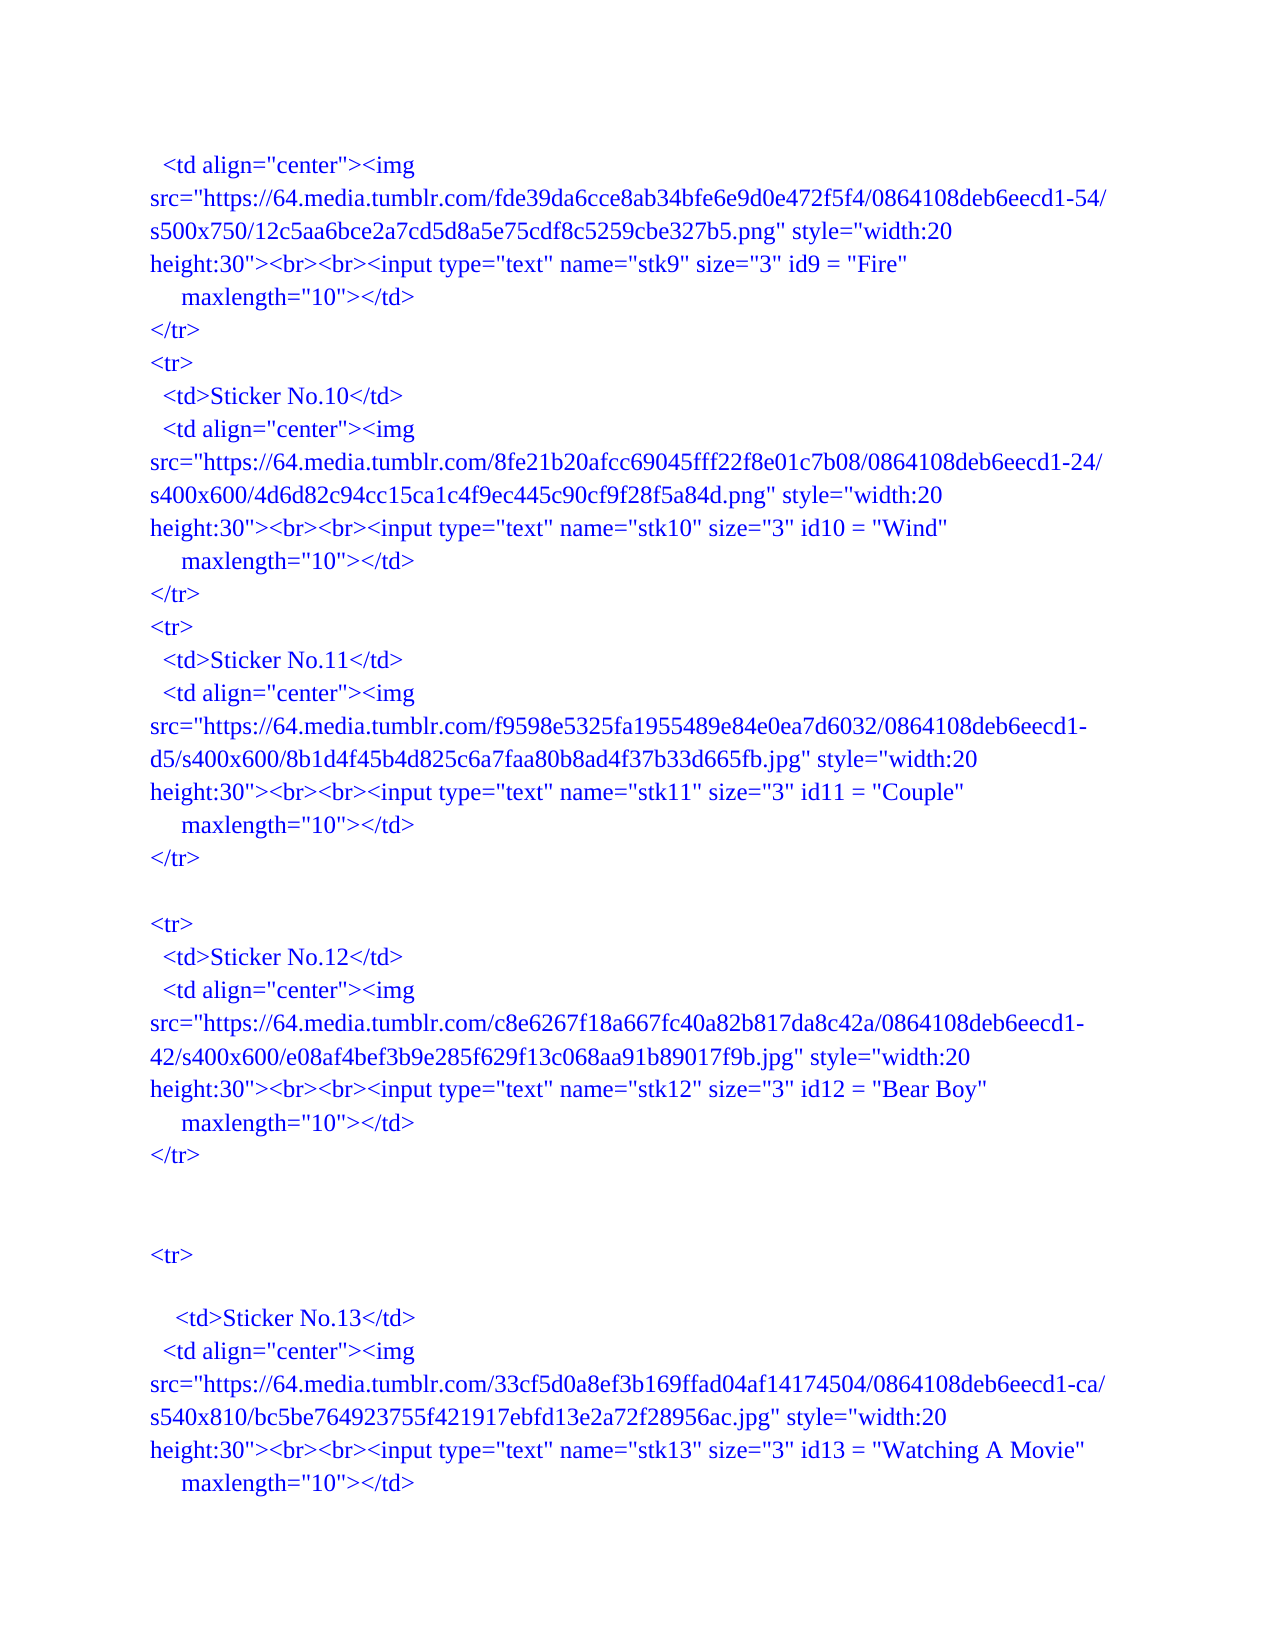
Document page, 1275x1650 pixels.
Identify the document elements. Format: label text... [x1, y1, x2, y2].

text <td align="center"><img src="https://64.media.tumblr.com/33cf5d0a8ef3b169ffad04af14174504/0864108deb6eecd1-ca/s540x810/bc5be764923755f421917ebfd13e2a72f28956ac.jpg" style="width:20 height:30"><br><br><input type="text" name="stk13" size="3" id13 = "Watching A Movie" [150, 1336, 1125, 1464]
text <td align="center"><img src="https://64.media.tumblr.com/f9598e5325fa1955489e84e0ea7d6032/0864108deb6eecd1-d5/s400x600/8b1d4f45b4d825c6a7faa80b8ad4f37b33d665fb.jpg" style="width:20 height:30"><br><br><input type="text" name="stk11" size="3" id11 = "Couple" [150, 678, 1125, 806]
text <td align="center"><img src="https://64.media.tumblr.com/c8e6267f18a667fc40a82b817da8c42a/0864108deb6eecd1-42/s400x600/e08af4bef3b9e285f629f13c068aa91b89017f9b.jpg" style="width:20 height:30"><br><br><input type="text" name="stk12" size="3" id12 = "Bear Boy" [150, 976, 1125, 1103]
text </tr> [150, 579, 1125, 608]
text <td>Sticker No.10</td> [150, 381, 1125, 410]
text maxlength="10"></td> [150, 546, 1125, 575]
text </tr> [150, 315, 1125, 344]
text maxlength="10"></td> [150, 810, 1125, 839]
text </tr> [150, 843, 1125, 872]
text maxlength="10"></td> [150, 1468, 1125, 1497]
text <td align="center"><img src="https://64.media.tumblr.com/8fe21b20afcc69045fff22f8e01c7b08/0864108deb6eecd1-24/s400x600/4d6d82c94cc15ca1c4f9ec445c90cf9f28f5a84d.png" style="width:20 height:30"><br><br><input type="text" name="stk10" size="3" id10 = "Wind" [150, 414, 1125, 542]
text <tr> [150, 612, 1125, 641]
text maxlength="10"></td> [150, 282, 1125, 311]
text maxlength="10"></td> [150, 1108, 1125, 1136]
text <tr> [150, 1240, 1125, 1268]
text </tr> [150, 1141, 1125, 1169]
text <tr> [150, 909, 1125, 938]
text <td>Sticker No.11</td> [150, 645, 1125, 674]
text <tr> [150, 348, 1125, 377]
text <td>Sticker No.12</td> [150, 942, 1125, 971]
text <td>Sticker No.13</td> [150, 1303, 1125, 1332]
text <td align="center"><img src="https://64.media.tumblr.com/fde39da6cce8ab34bfe6e9d0e472f5f4/0864108deb6eecd1-54/s500x750/12c5aa6bce2a7cd5d8a5e75cdf8c5259cbe327b5.png" style="width:20 height:30"><br><br><input type="text" name="stk9" size="3" id9 = "Fire" [150, 150, 1125, 278]
